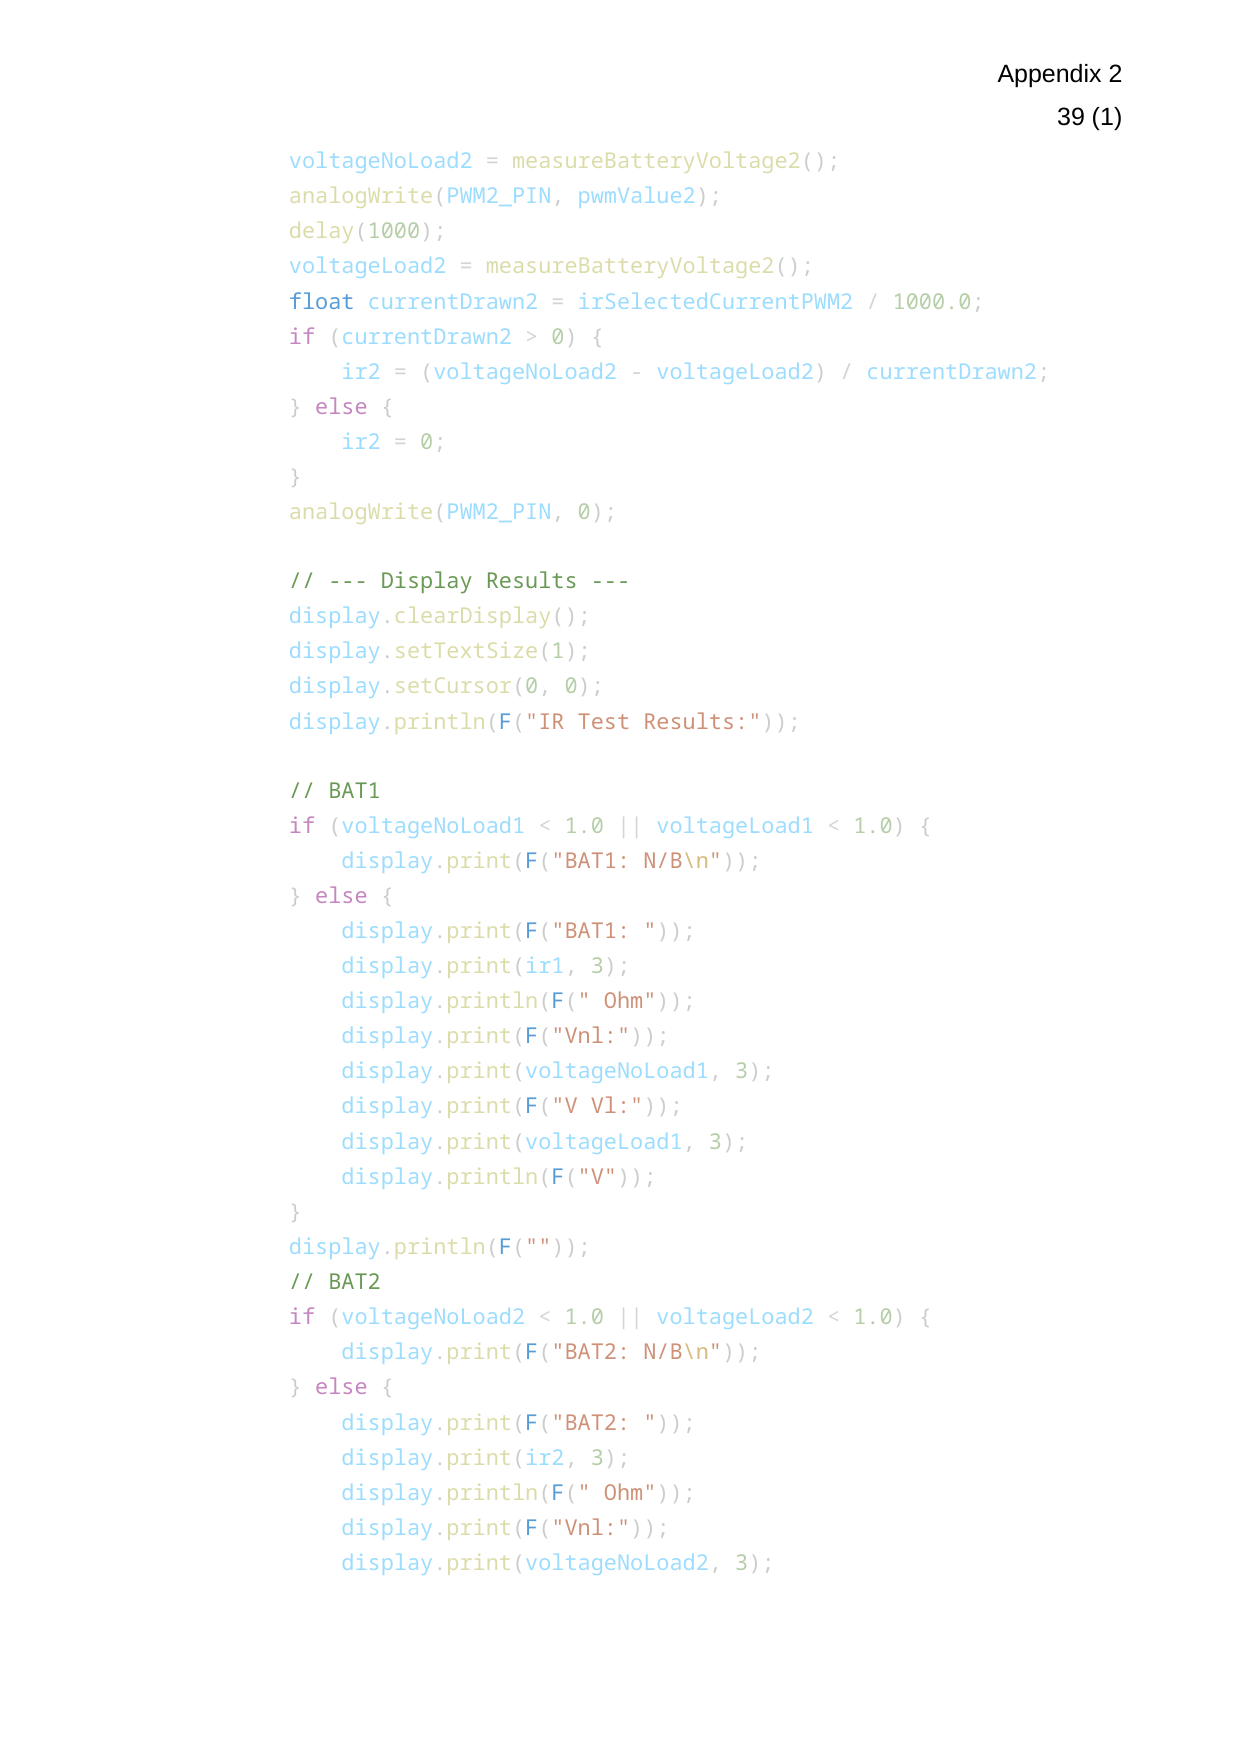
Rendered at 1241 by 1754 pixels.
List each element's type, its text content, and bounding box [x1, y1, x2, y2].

text display.println(F("")); [236, 1231, 1122, 1261]
text display.setTextSize(1); [236, 635, 1122, 665]
text voltageLoad2 = measureBatteryVoltage2(); [236, 251, 1122, 280]
text if (currentDrawn2 > 0) { [236, 321, 1122, 351]
text analogWrite(PWM2_PIN, pwmValue2); [236, 180, 1122, 210]
text display.print(F("BAT2: N/B\n")); [236, 1336, 1122, 1366]
text display.print(voltageNoLoad2, 3); [236, 1547, 1122, 1577]
text // BAT2 [236, 1266, 1122, 1296]
text ir2 = 0; [236, 426, 1122, 456]
text display.println(F(" Ohm")); [236, 985, 1122, 1015]
text } [236, 1196, 1122, 1226]
text display.print(F("BAT2: ")); [236, 1406, 1122, 1436]
text display.print(F("BAT1: ")); [236, 915, 1122, 945]
text display.print(F("Vnl:")); [236, 1020, 1122, 1050]
text analogWrite(PWM2_PIN, 0); [236, 496, 1122, 526]
text display.println(F(" Ohm")); [236, 1477, 1122, 1506]
text display.setCursor(0, 0); [236, 671, 1122, 700]
text display.print(F("V Vl:")); [236, 1091, 1122, 1120]
text display.print(F("Vnl:")); [236, 1512, 1122, 1542]
text if (voltageNoLoad2 < 1.0 || voltageLoad2 < 1.0) { [236, 1301, 1122, 1331]
text display.print(voltageLoad1, 3); [236, 1126, 1122, 1155]
text // BAT1 [236, 774, 1122, 804]
text voltageNoLoad2 = measureBatteryVoltage2(); [236, 145, 1122, 175]
text } else { [236, 1371, 1122, 1401]
text if (voltageNoLoad1 < 1.0 || voltageLoad1 < 1.0) { [236, 810, 1122, 839]
text ir2 = (voltageNoLoad2 - voltageLoad2) / currentDrawn2; [236, 356, 1122, 386]
text display.println(F("IR Test Results:")); [236, 706, 1122, 735]
text display.print(ir1, 3); [236, 950, 1122, 980]
text delay(1000); [236, 215, 1122, 245]
text float currentDrawn2 = irSelectedCurrentPWM2 / 1000.0; [236, 286, 1122, 315]
text } else { [236, 880, 1122, 910]
text display.print(voltageNoLoad1, 3); [236, 1055, 1122, 1085]
text display.clearDisplay(); [236, 600, 1122, 630]
text display.print(ir2, 3); [236, 1442, 1122, 1471]
text display.println(F("V")); [236, 1161, 1122, 1191]
text // --- Display Results --- [236, 565, 1122, 595]
text display.print(F("BAT1: N/B\n")); [236, 845, 1122, 874]
text } [236, 461, 1122, 491]
text } else { [236, 391, 1122, 421]
